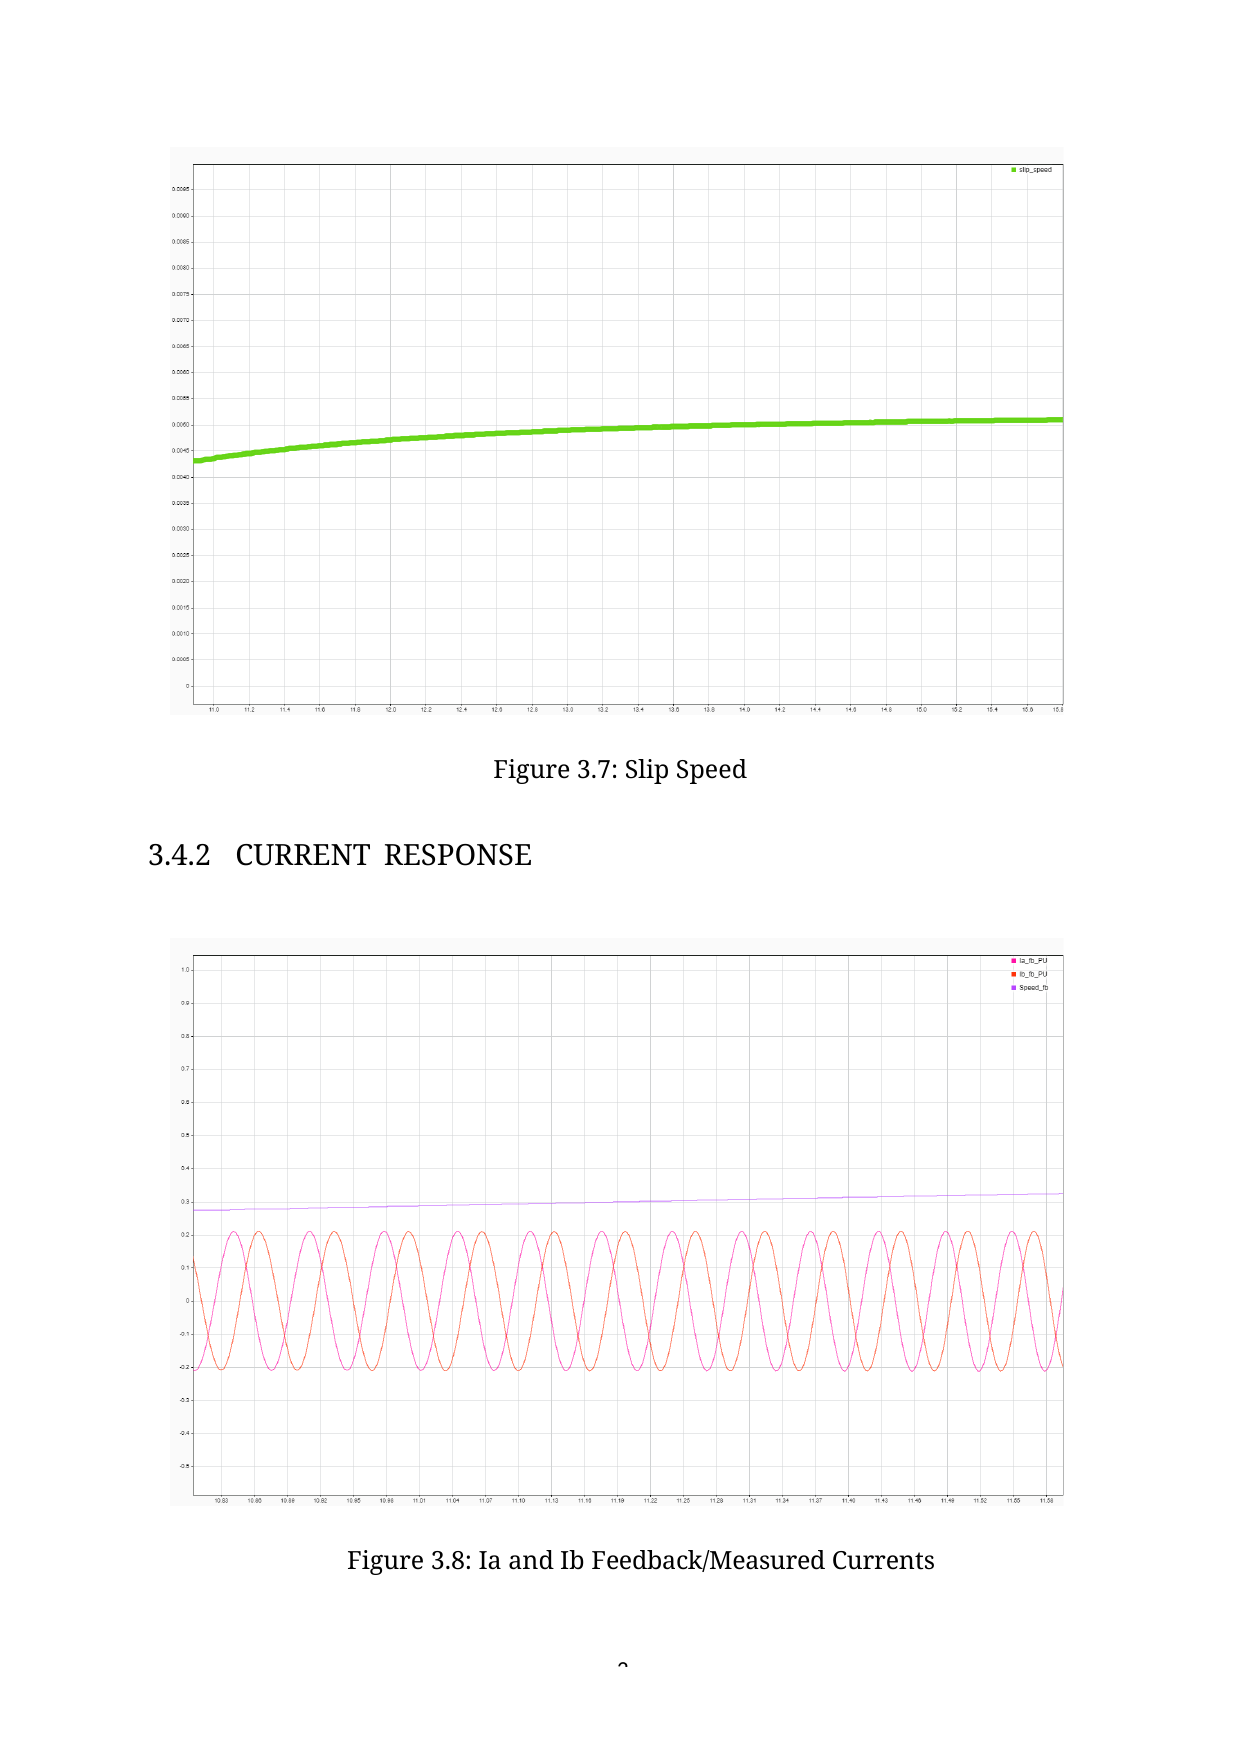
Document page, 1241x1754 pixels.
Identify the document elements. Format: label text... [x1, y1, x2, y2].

picture [170, 147, 1064, 715]
text Figure 3.7: Slip Speed [158, 751, 1082, 785]
list CURRENT RESPONSE [148, 834, 1082, 874]
text Figure 3.8: Ia and Ib Feedback/Measured Currents [347, 1542, 1082, 1576]
picture [170, 938, 1064, 1506]
